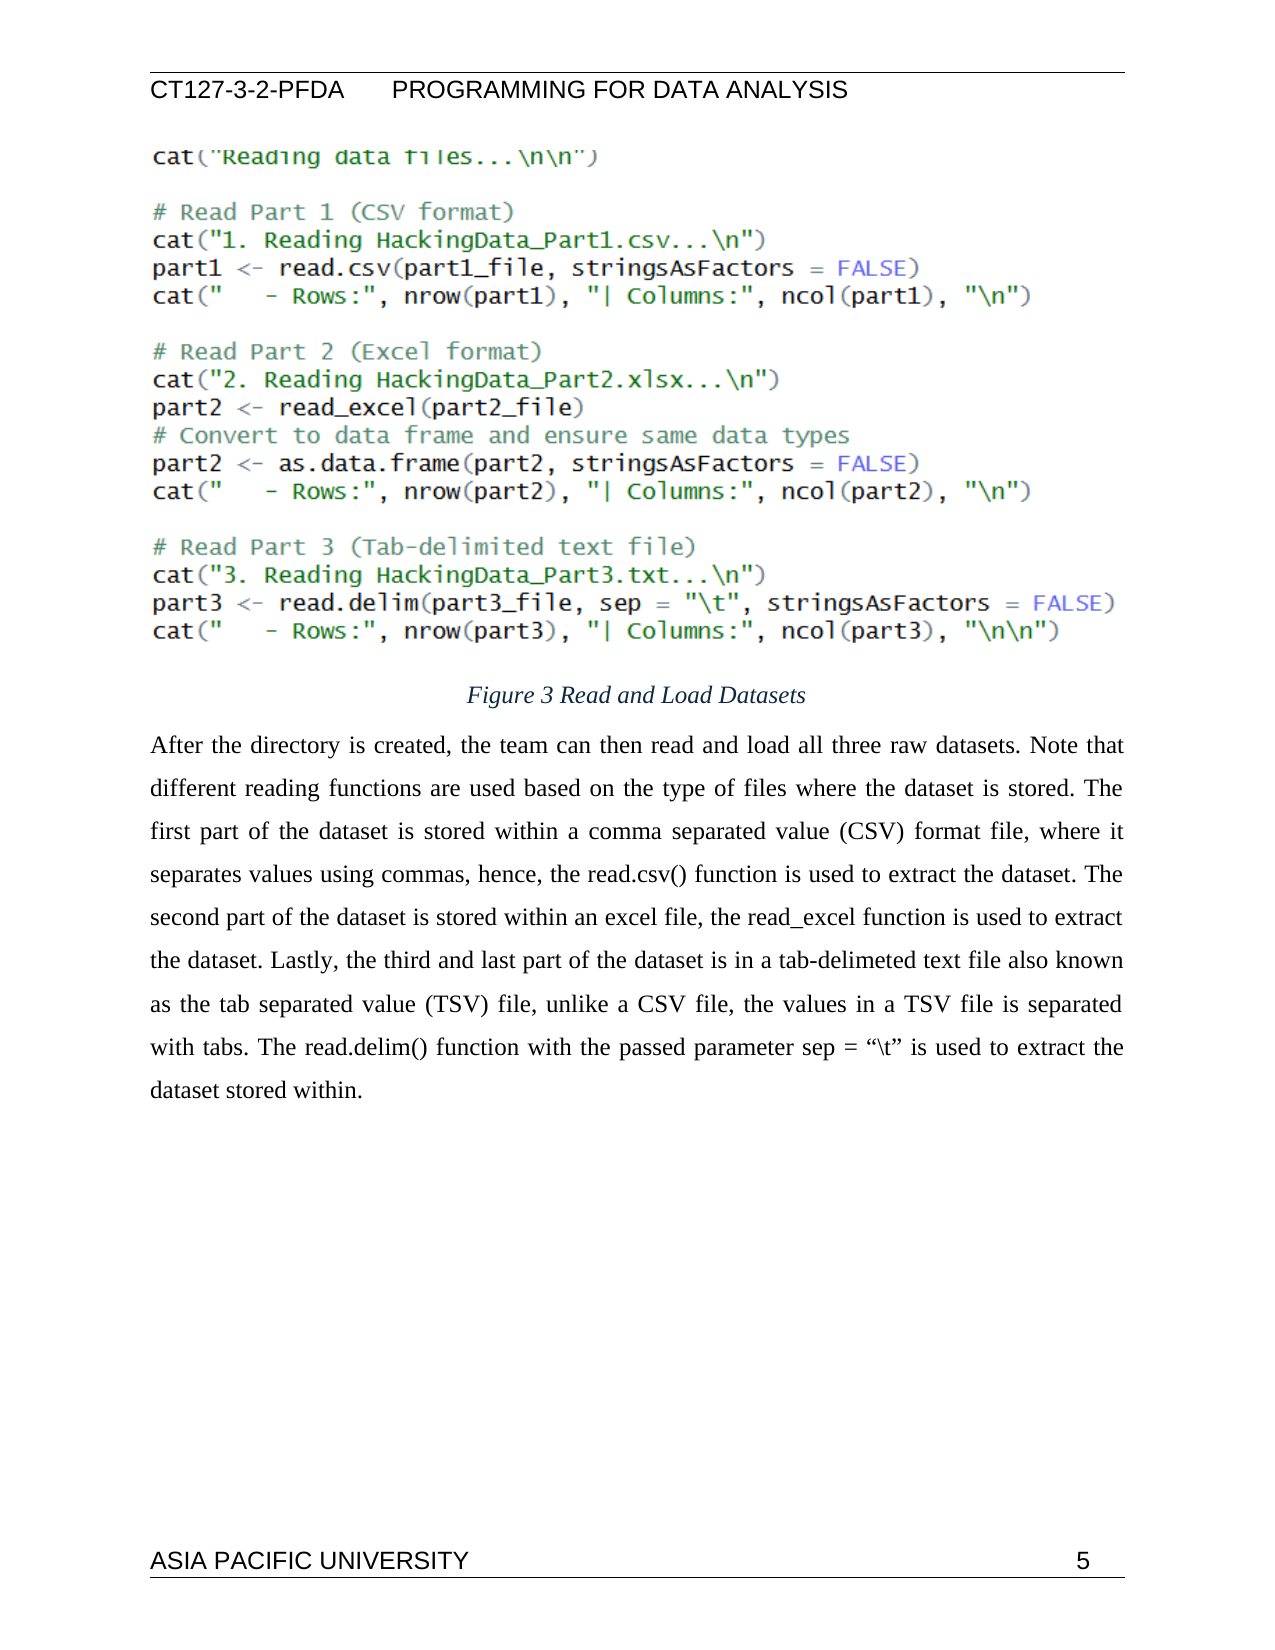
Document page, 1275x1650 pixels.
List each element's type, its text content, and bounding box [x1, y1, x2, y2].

text Figure 3 Read and Load Datasets [150, 680, 1125, 709]
picture [150, 150, 1125, 650]
text After the directory is created, the team can then read and load all three raw datasets. Note that different reading functions are used based on the type of files where the dataset is stored. The first part of the dataset is stored within a comma separated value (CSV) format file, where it separates values using commas, hence, the read.csv() function is used to extract the dataset. The second part of the dataset is stored within an excel file, the read_excel function is used to extract the dataset. Lastly, the third and last part of the dataset is in a tab-delimeted text file also known as the tab separated value (TSV) file, unlike a CSV file, the values in a TSV file is separated with tabs. The read.delim() function with the passed parameter sep = “\t” is used to extract the dataset stored within. [150, 730, 1125, 1104]
